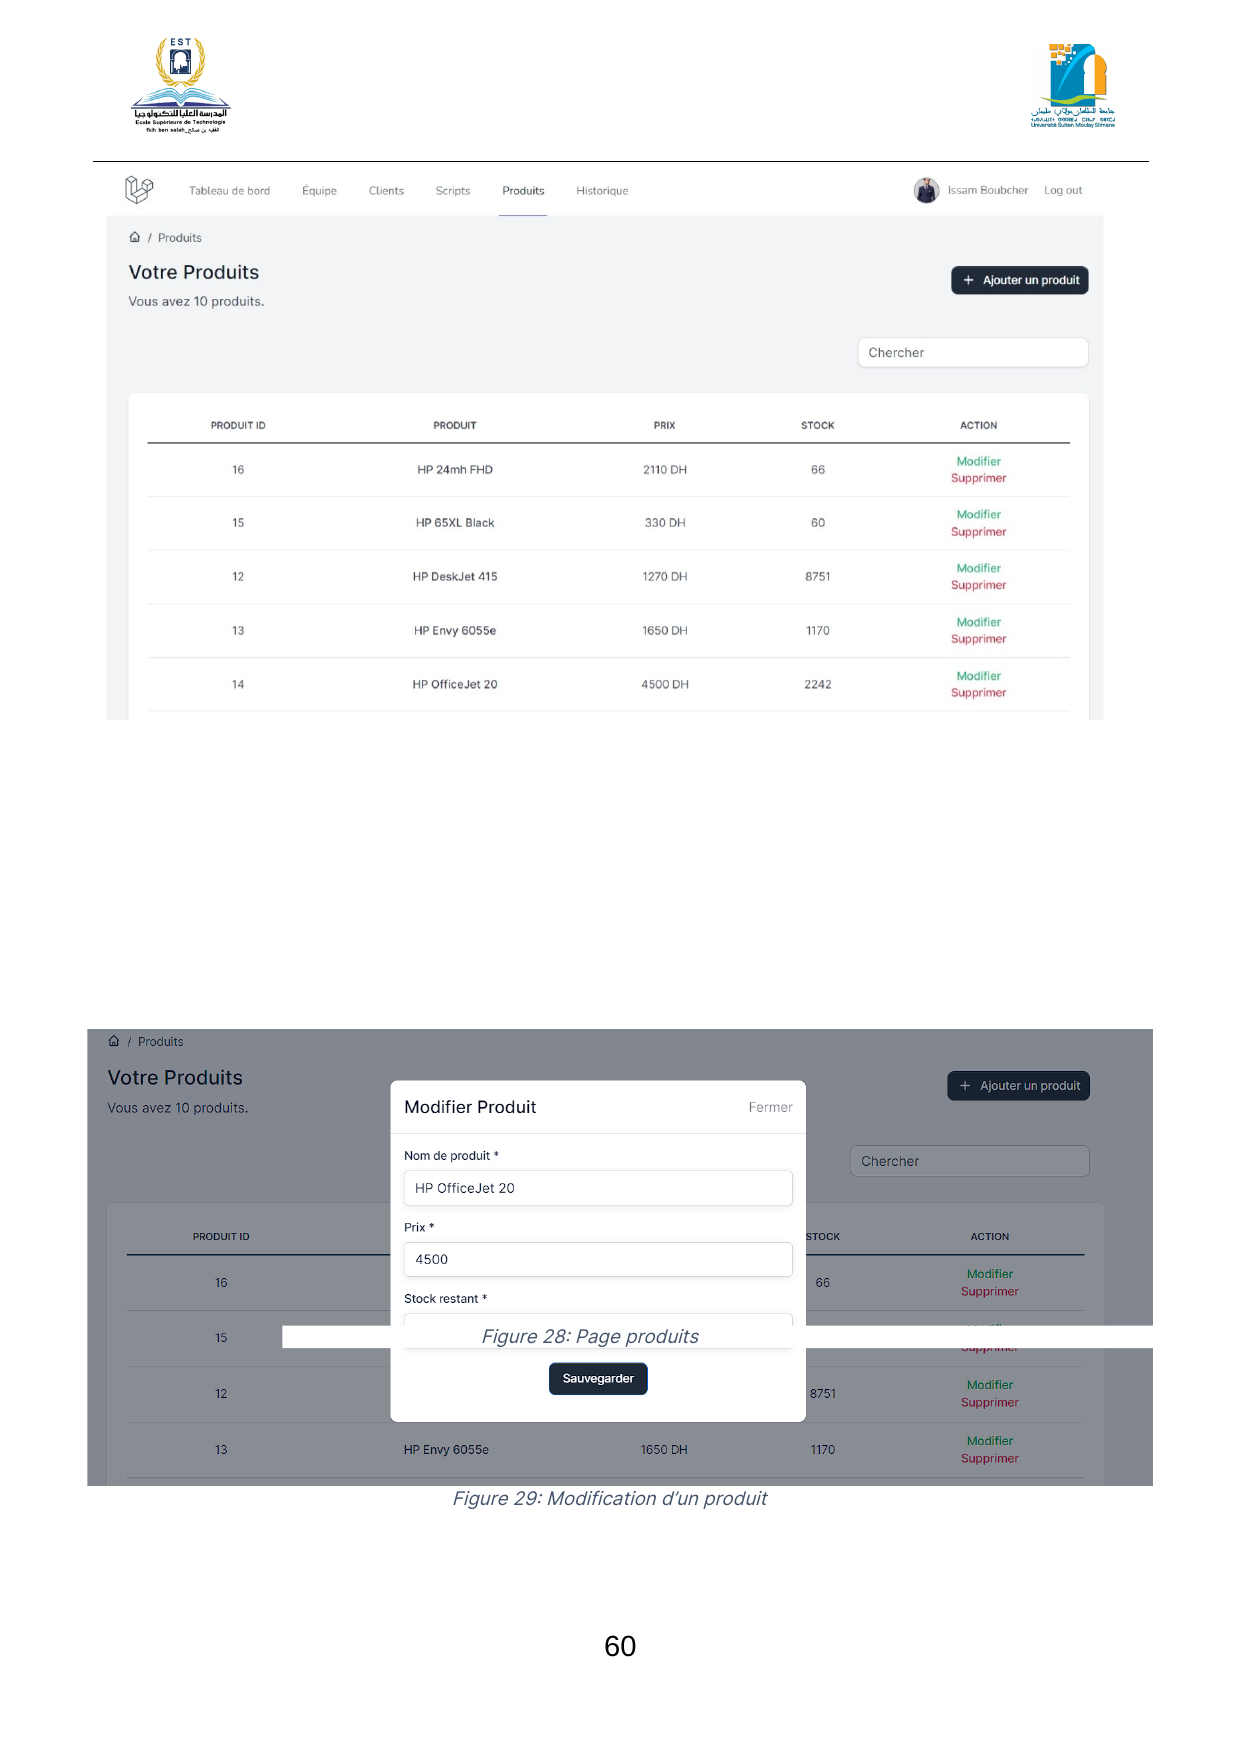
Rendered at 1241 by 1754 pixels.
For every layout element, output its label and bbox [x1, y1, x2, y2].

picture [126, 23, 236, 149]
picture [1031, 44, 1115, 128]
picture [106, 173, 1104, 720]
picture [87, 1029, 1153, 1486]
